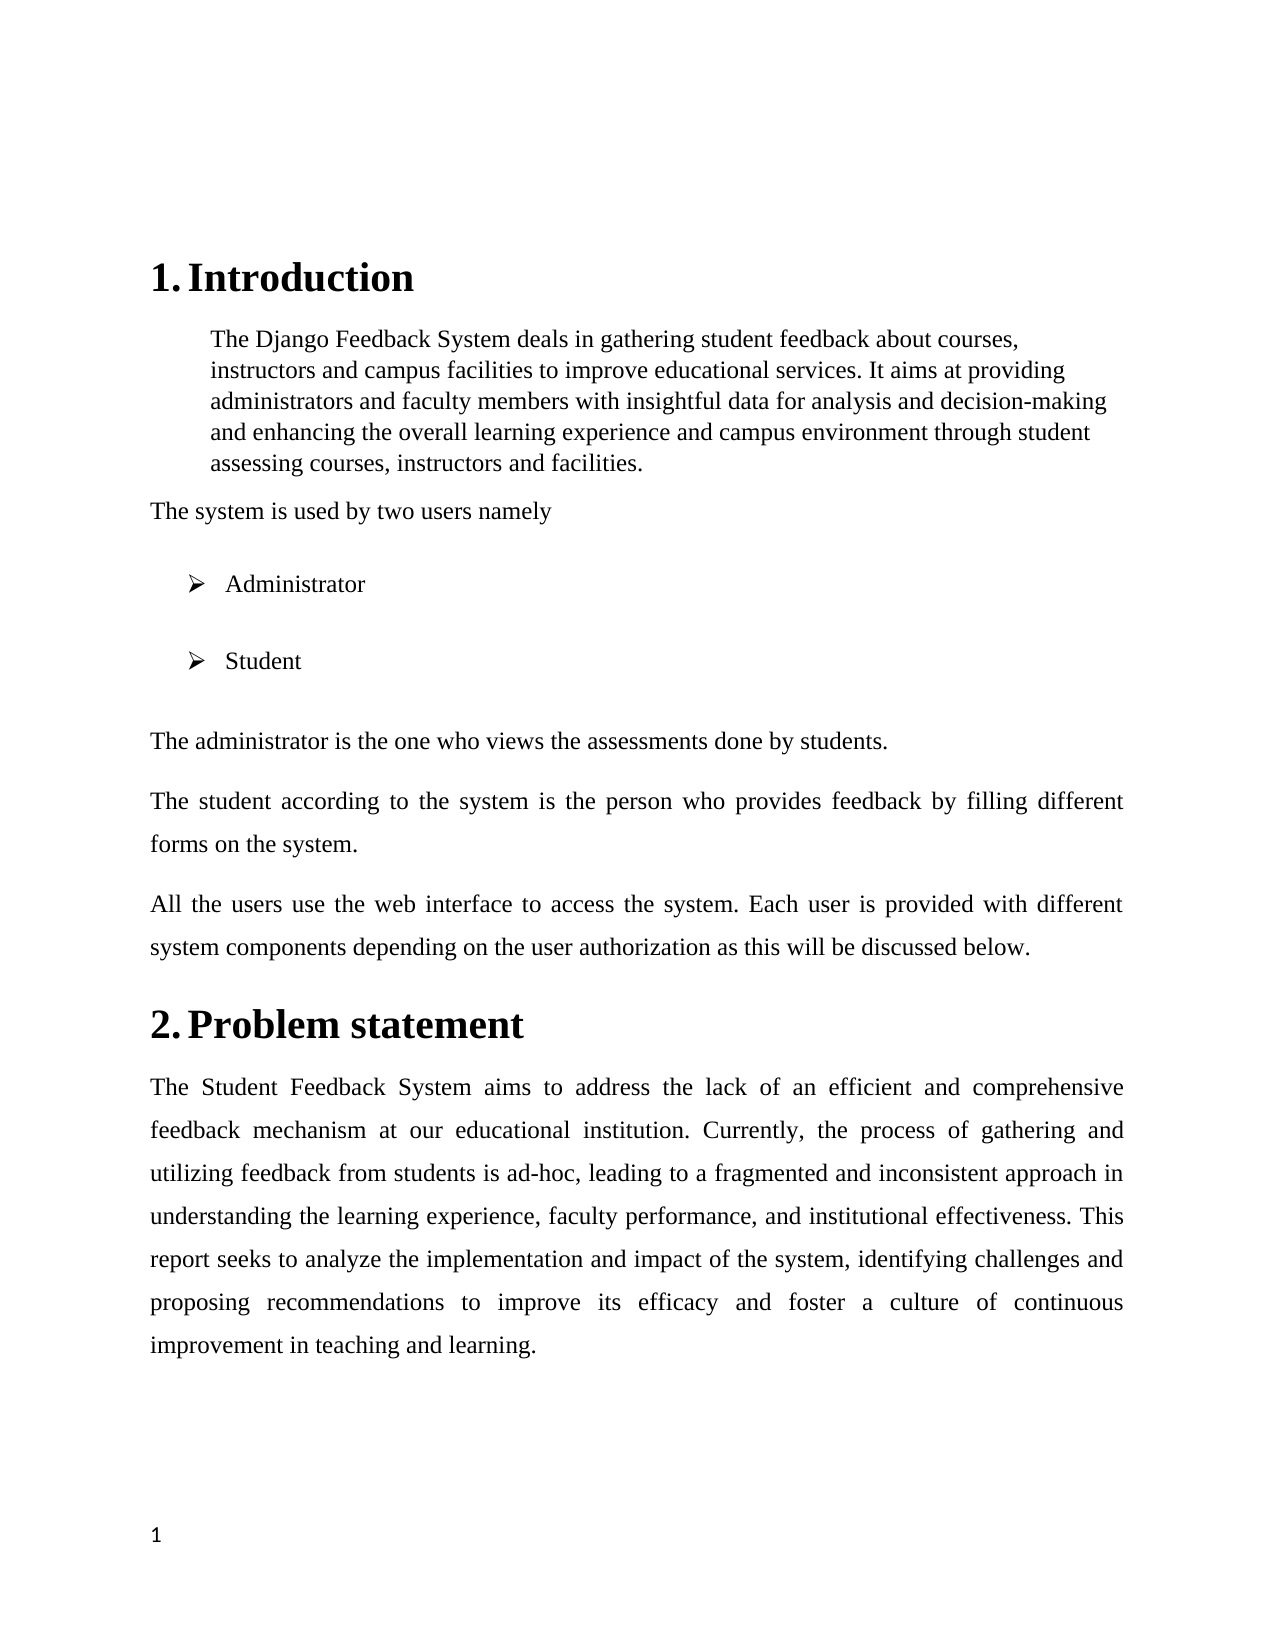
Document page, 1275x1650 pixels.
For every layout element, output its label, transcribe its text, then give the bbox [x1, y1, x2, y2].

text The student according to the system is the person who provides feedback by filling different forms on the system. [150, 786, 1125, 858]
text All the users use the web interface to access the system. Each user is provided with different system components depending on the user authorization as this will be discussed below. [150, 889, 1125, 961]
text The Django Feedback System deals in gathering student feedback about courses, instructors and campus facilities to improve educational services. It aims at providing administrators and faculty members with insightful data for analysis and decision-making and enhancing the overall learning experience and campus environment through student assessing courses, instructors and facilities. [210, 324, 1125, 477]
subtitle Problem statement [150, 1000, 1125, 1048]
list Administrator [187, 556, 1125, 607]
subtitle Introduction [150, 252, 1125, 300]
text The administrator is the one who views the assessments done by students. [150, 726, 1125, 755]
text The system is used by two users namely [150, 496, 1125, 524]
text The Student Feedback System aims to address the lack of an efficient and comprehensive feedback mechanism at our educational institution. Currently, the process of gathering and utilizing feedback from students is ad-hoc, leading to a fragmented and inconsistent approach in understanding the learning experience, faculty performance, and institutional effectiveness. This report seeks to analyze the implementation and impact of the system, identifying challenges and proposing recommendations to improve its efficacy and foster a culture of continuous improvement in teaching and learning. [150, 1072, 1125, 1359]
list Student [187, 632, 1125, 684]
